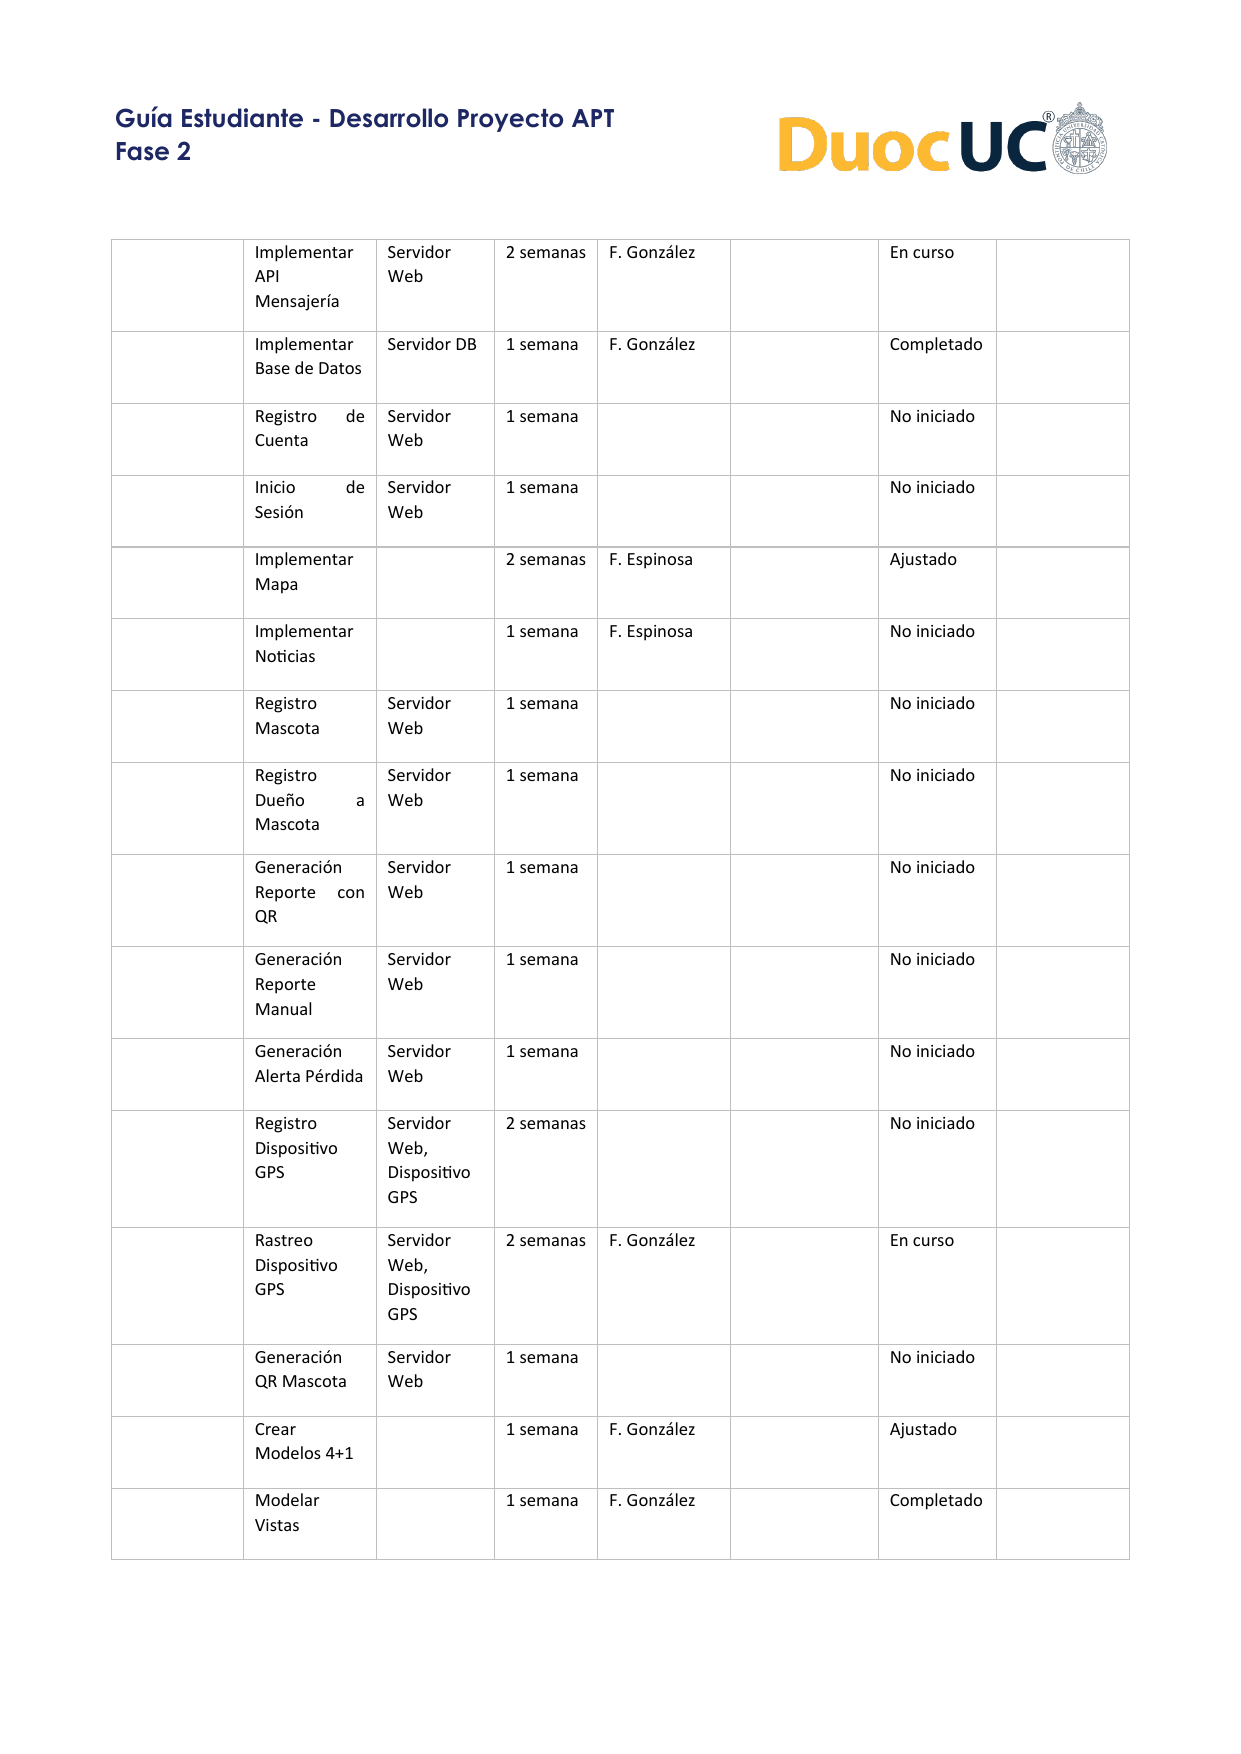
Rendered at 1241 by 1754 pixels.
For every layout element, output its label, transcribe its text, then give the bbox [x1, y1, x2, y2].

table_cell 1 semana [495, 1039, 597, 1110]
table_cell Registro Mascota [244, 691, 376, 762]
table_cell Completado [879, 1489, 996, 1559]
table_cell Modelar Vistas [244, 1489, 376, 1559]
table_cell No iniciado [879, 1345, 996, 1416]
table_cell [112, 1228, 243, 1344]
table_cell [377, 1417, 494, 1487]
table_cell F. González [598, 1489, 730, 1559]
table_cell [377, 548, 494, 618]
picture [779, 102, 1107, 174]
table_cell [731, 1111, 878, 1227]
table_cell Servidor Web [377, 476, 494, 546]
table_cell [731, 476, 878, 546]
table_cell Implementar API Mensajería [244, 240, 376, 331]
table_cell No iniciado [879, 404, 996, 474]
table_cell [731, 763, 878, 854]
table_cell No iniciado [879, 855, 996, 946]
table_cell [731, 240, 878, 331]
table_cell F. Espinosa [598, 619, 730, 690]
table_cell 1 semana [495, 691, 597, 762]
table_cell [731, 404, 878, 474]
table_cell F. González [598, 1417, 730, 1487]
table_cell [598, 763, 730, 854]
table_cell Implementar Base de Datos [244, 332, 376, 403]
table_cell Completado [879, 332, 996, 403]
table_cell Registro de Cuenta [244, 404, 376, 474]
table_cell Servidor Web [377, 240, 494, 331]
table_cell [997, 332, 1129, 403]
table_cell [112, 548, 243, 618]
table_cell [112, 1111, 243, 1227]
table_cell Generación Reporte Manual [244, 947, 376, 1038]
table_cell No iniciado [879, 763, 996, 854]
table_cell Generación QR Mascota [244, 1345, 376, 1416]
table_cell [731, 947, 878, 1038]
table_cell [731, 1345, 878, 1416]
table_cell F. González [598, 1228, 730, 1344]
table_cell [112, 476, 243, 546]
table_cell 2 semanas [495, 548, 597, 618]
table_cell Implementar Noticias [244, 619, 376, 690]
table_cell Ajustado [879, 1417, 996, 1487]
table_cell No iniciado [879, 476, 996, 546]
table_cell [112, 1489, 243, 1559]
table_cell [731, 1489, 878, 1559]
table_cell Servidor Web, Dispositivo GPS [377, 1111, 494, 1227]
table_cell Generación Reporte con QR [244, 855, 376, 946]
table_cell Servidor Web [377, 763, 494, 854]
table_cell [997, 1417, 1129, 1487]
table_cell Generación Alerta Pérdida [244, 1039, 376, 1110]
table_cell [997, 1228, 1129, 1344]
table_cell [598, 855, 730, 946]
table_cell [598, 947, 730, 1038]
table_cell [112, 619, 243, 690]
table_cell [112, 1039, 243, 1110]
table_cell 1 semana [495, 947, 597, 1038]
table_cell [997, 691, 1129, 762]
table_cell Servidor Web [377, 855, 494, 946]
table_cell Registro Dispositivo GPS [244, 1111, 376, 1227]
table_cell Servidor Web [377, 404, 494, 474]
table_cell [377, 1489, 494, 1559]
table_cell [731, 332, 878, 403]
table_cell [997, 619, 1129, 690]
table_cell 1 semana [495, 1417, 597, 1487]
table_cell [997, 947, 1129, 1038]
table_cell [112, 1417, 243, 1487]
table_cell [997, 548, 1129, 618]
table_cell Registro Dueño a Mascota [244, 763, 376, 854]
table_cell [112, 332, 243, 403]
table_cell [997, 240, 1129, 331]
table_cell [731, 691, 878, 762]
table_cell F. Espinosa [598, 548, 730, 618]
table_cell F. González [598, 332, 730, 403]
table_cell 1 semana [495, 1345, 597, 1416]
table_cell Crear Modelos 4+1 [244, 1417, 376, 1487]
table_cell [997, 1111, 1129, 1227]
table_cell [731, 855, 878, 946]
table_cell [731, 619, 878, 690]
table_cell No iniciado [879, 1039, 996, 1110]
table_cell [598, 1111, 730, 1227]
table_cell Inicio de Sesión [244, 476, 376, 546]
table_cell Implementar Mapa [244, 548, 376, 618]
table_cell 2 semanas [495, 1228, 597, 1344]
table_cell En curso [879, 240, 996, 331]
table_cell No iniciado [879, 947, 996, 1038]
table_cell Rastreo Dispositivo GPS [244, 1228, 376, 1344]
table_cell No iniciado [879, 619, 996, 690]
table_cell Ajustado [879, 548, 996, 618]
table_cell [112, 404, 243, 474]
table_cell [997, 404, 1129, 474]
table_cell [598, 1345, 730, 1416]
table_cell [112, 855, 243, 946]
table_cell [598, 404, 730, 474]
table_cell [598, 1039, 730, 1110]
table_cell Servidor Web, Dispositivo GPS [377, 1228, 494, 1344]
table_cell 2 semanas [495, 1111, 597, 1227]
table_cell No iniciado [879, 1111, 996, 1227]
table_cell [112, 240, 243, 331]
table_cell F. González [598, 240, 730, 331]
table_cell [997, 763, 1129, 854]
table_cell [997, 1489, 1129, 1559]
table_cell 1 semana [495, 476, 597, 546]
table_cell [731, 1039, 878, 1110]
table_cell [112, 1345, 243, 1416]
table_cell Servidor Web [377, 1345, 494, 1416]
table_cell Servidor Web [377, 691, 494, 762]
table_cell [997, 855, 1129, 946]
table_cell [731, 548, 878, 618]
table_cell 2 semanas [495, 240, 597, 331]
table_cell 1 semana [495, 332, 597, 403]
table_cell [112, 947, 243, 1038]
table_cell [731, 1228, 878, 1344]
table_cell [997, 1345, 1129, 1416]
table_cell 1 semana [495, 763, 597, 854]
table_cell [112, 763, 243, 854]
table_cell Servidor DB [377, 332, 494, 403]
table_cell 1 semana [495, 855, 597, 946]
table_cell Servidor Web [377, 947, 494, 1038]
table_cell [731, 1417, 878, 1487]
table_cell [377, 619, 494, 690]
table_cell 1 semana [495, 1489, 597, 1559]
table_cell En curso [879, 1228, 996, 1344]
table_cell [598, 476, 730, 546]
table_cell [598, 691, 730, 762]
table_cell [997, 476, 1129, 546]
table_cell No iniciado [879, 691, 996, 762]
table_cell 1 semana [495, 619, 597, 690]
table_cell Servidor Web [377, 1039, 494, 1110]
table_cell [112, 691, 243, 762]
table_cell [997, 1039, 1129, 1110]
table_cell 1 semana [495, 404, 597, 474]
